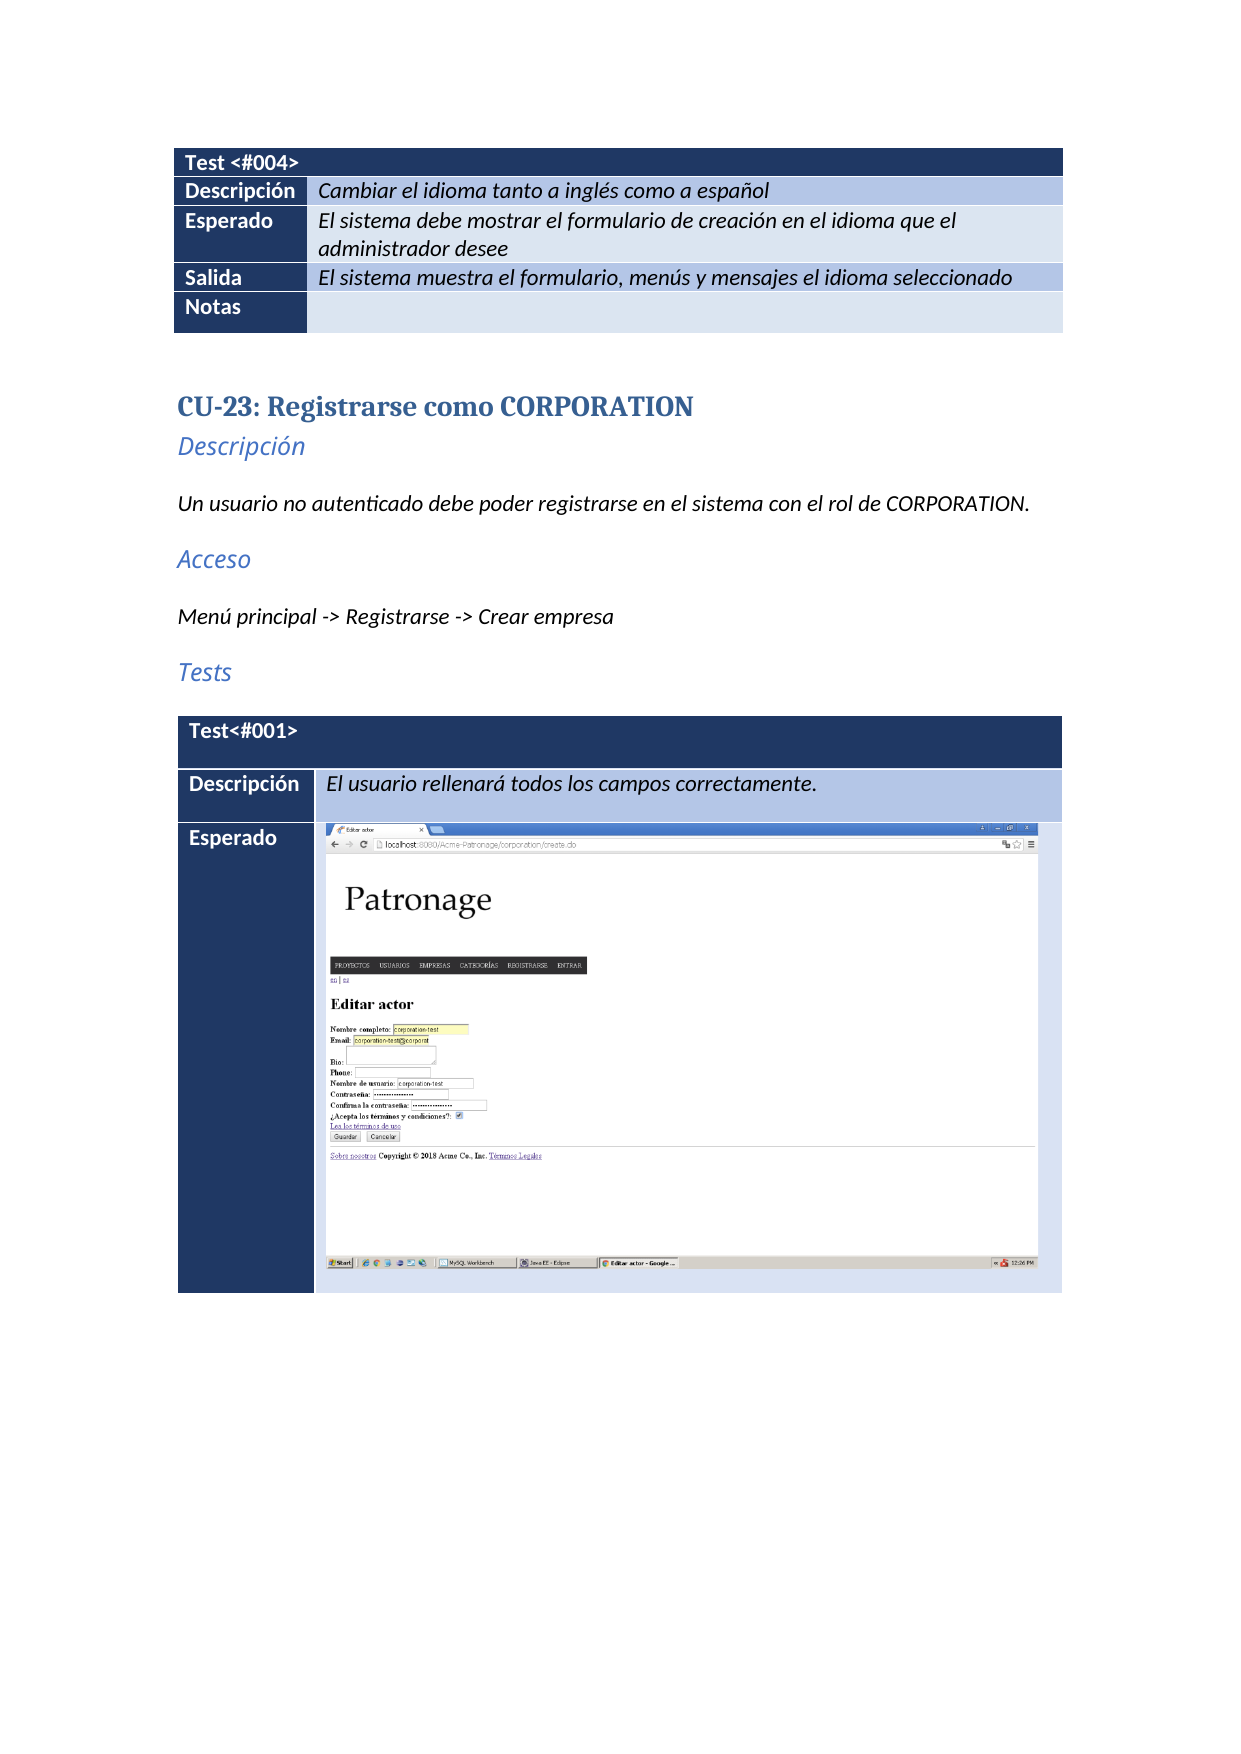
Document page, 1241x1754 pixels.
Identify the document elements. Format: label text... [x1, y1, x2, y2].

text CU-23: Registrarse como CORPORATION [177, 390, 1063, 424]
table_cell [316, 823, 1062, 1293]
table_header Test<#001> [178, 716, 1062, 768]
table_header Test <#004> [174, 148, 1063, 176]
text Tests [177, 655, 1063, 689]
text Un usuario no autenticado debe poder registrarse en el sistema con el rol de CORPORATION. [177, 489, 1063, 517]
table_cell El sistema muestra el formulario, menús y mensajes el idioma seleccionado [307, 263, 1063, 291]
text Menú principal -> Registrarse -> Crear empresa [177, 602, 1063, 630]
text Descripción [177, 429, 1063, 463]
table_cell Descripción [174, 177, 307, 205]
table_cell Cambiar el idioma tanto a inglés como a español [307, 177, 1063, 205]
table_cell [307, 292, 1063, 333]
table_cell Salida [174, 263, 307, 291]
table_cell Esperado [174, 206, 307, 262]
table_cell El usuario rellenará todos los campos correctamente. [316, 770, 1062, 822]
picture [326, 823, 1039, 1269]
text Acceso [177, 542, 1063, 576]
table_cell Descripción [178, 770, 314, 822]
table_cell El sistema debe mostrar el formulario de creación en el idioma que el administrador desee [307, 206, 1063, 262]
table_cell Notas [174, 292, 307, 333]
table_cell Esperado [178, 823, 314, 1293]
